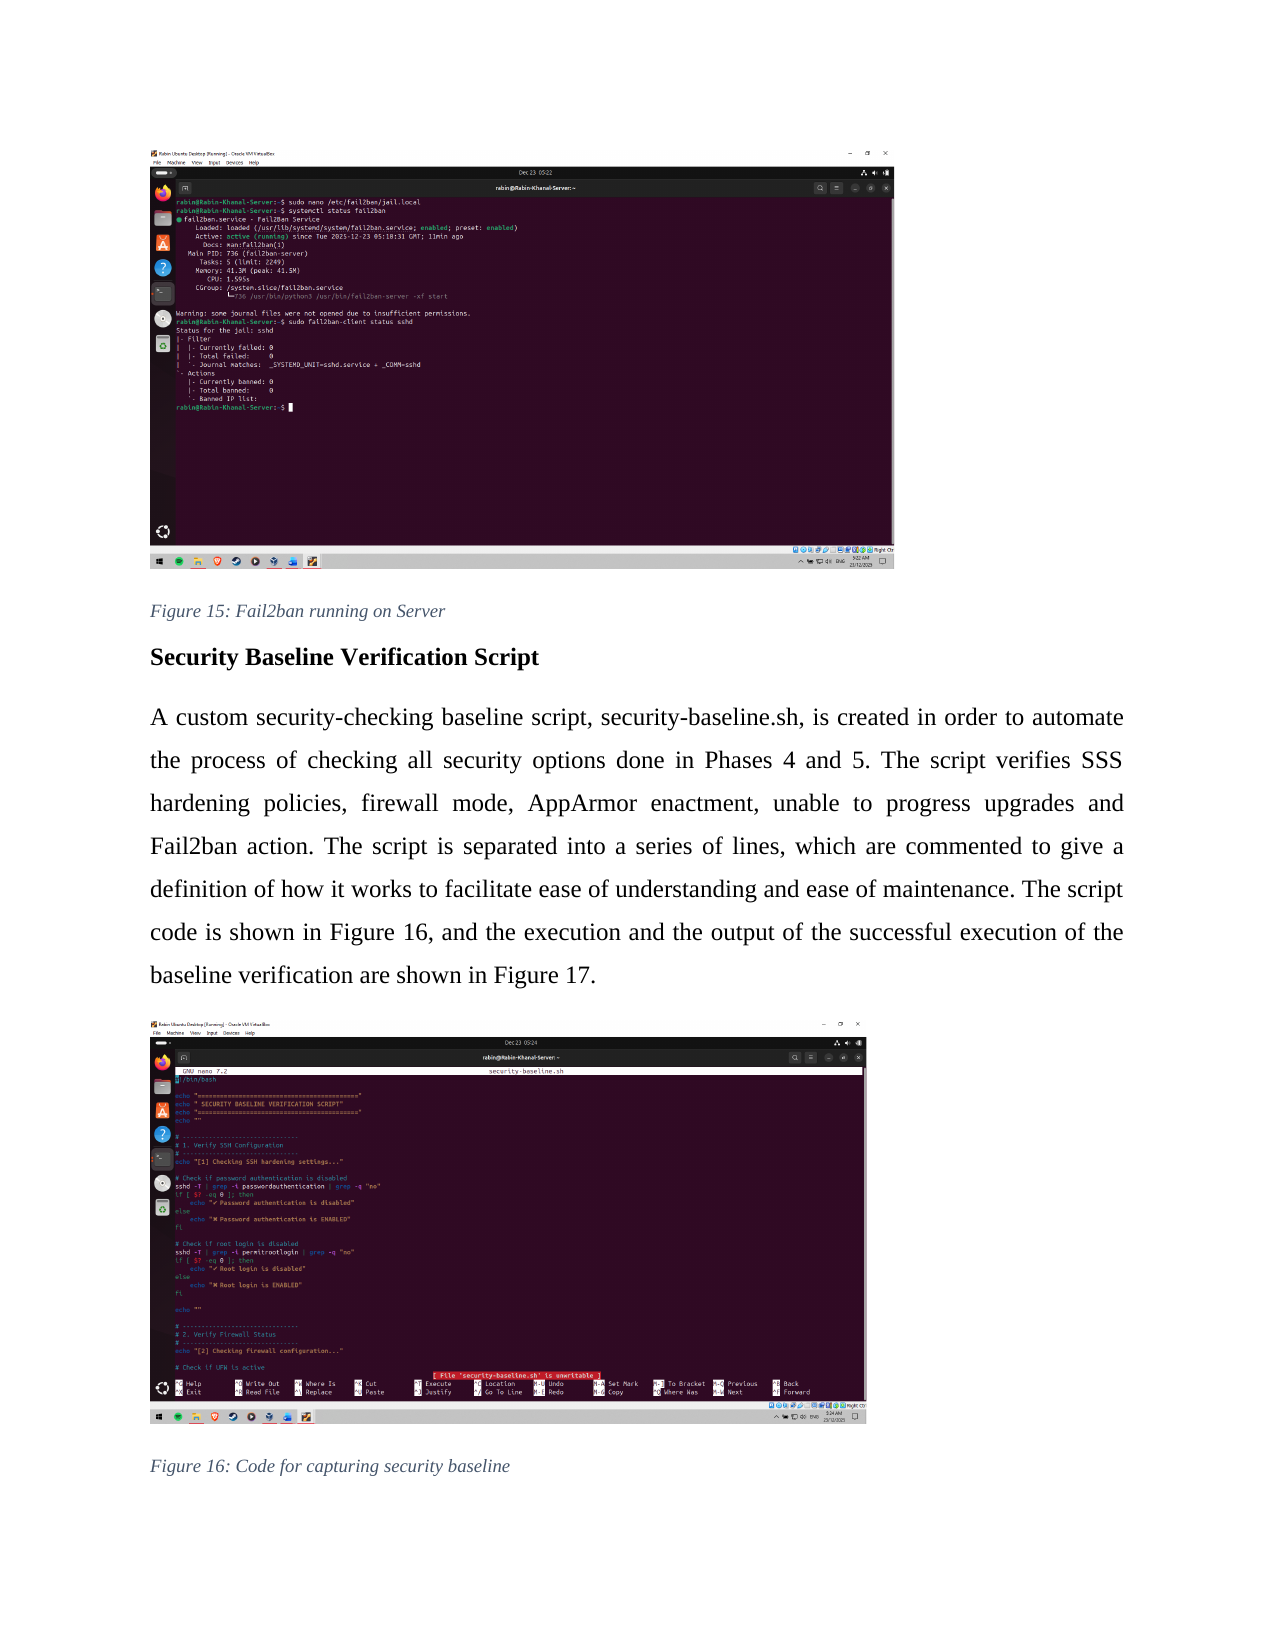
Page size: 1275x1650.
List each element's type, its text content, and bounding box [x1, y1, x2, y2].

text Figure 15: Fail2ban running on Server [150, 600, 1125, 621]
picture [150, 150, 895, 569]
text Figure 16: Code for capturing security baseline [150, 1454, 1125, 1476]
text Security Baseline Verification Script [150, 642, 1125, 671]
picture [150, 1020, 867, 1424]
text A custom security-checking baseline script, security-baseline.sh, is created in order to automate the process of checking all security options done in Phases 4 and 5. The script verifies SSS hardening policies, firewall mode, AppArmor enactment, unable to progress upgrades and Fail2ban action. The script is separated into a series of lines, which are commented to give a definition of how it works to facilitate ease of understanding and ease of maintenance. The script code is shown in Figure 16, and the execution and the output of the successful execution of the baseline verification are shown in Figure 17. [150, 702, 1125, 989]
